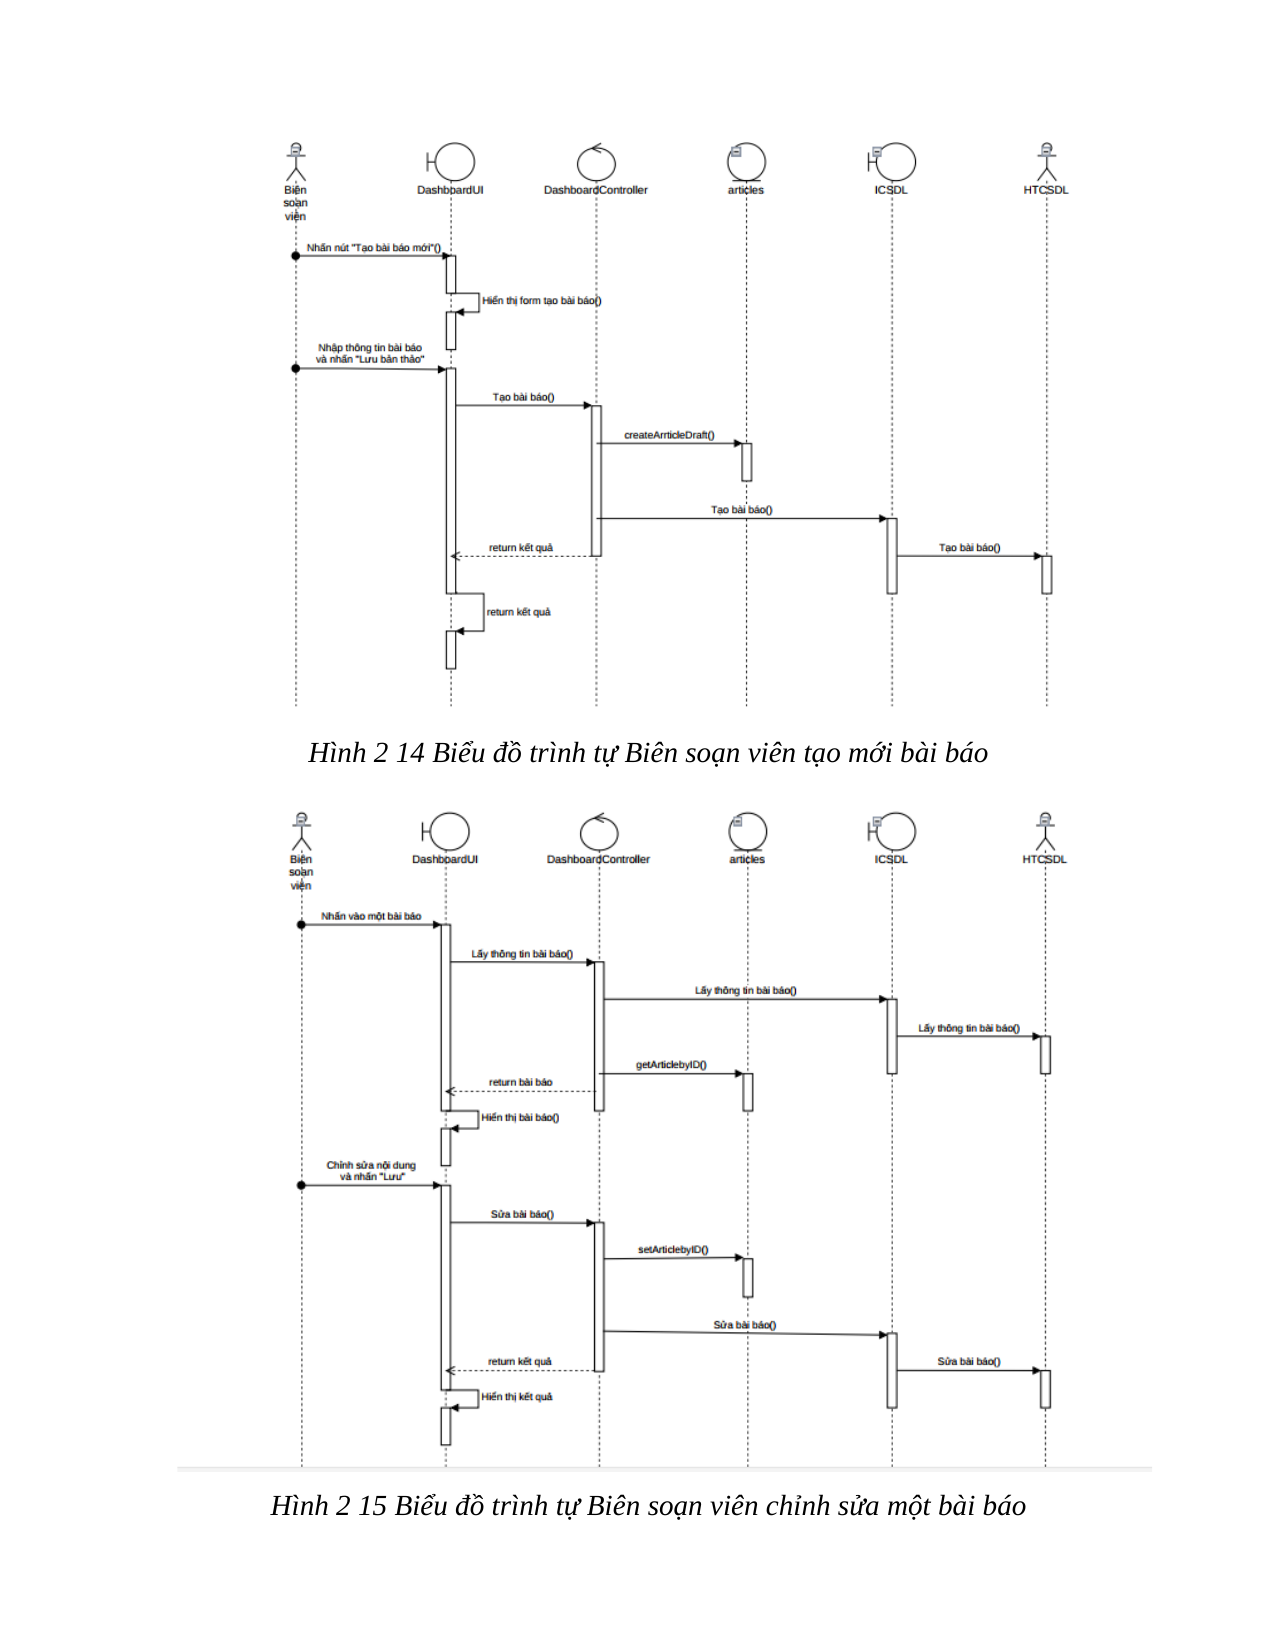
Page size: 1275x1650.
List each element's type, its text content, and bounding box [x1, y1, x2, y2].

picture [177, 118, 1153, 719]
text Hình 2 14 Biểu đồ trình tự Biên soạn viên tạo mới bài báo [177, 735, 1122, 769]
text Hình 2 15 Biểu đồ trình tự Biên soạn viên chỉnh sửa một bài báo [177, 1488, 1122, 1521]
picture [177, 789, 1153, 1472]
